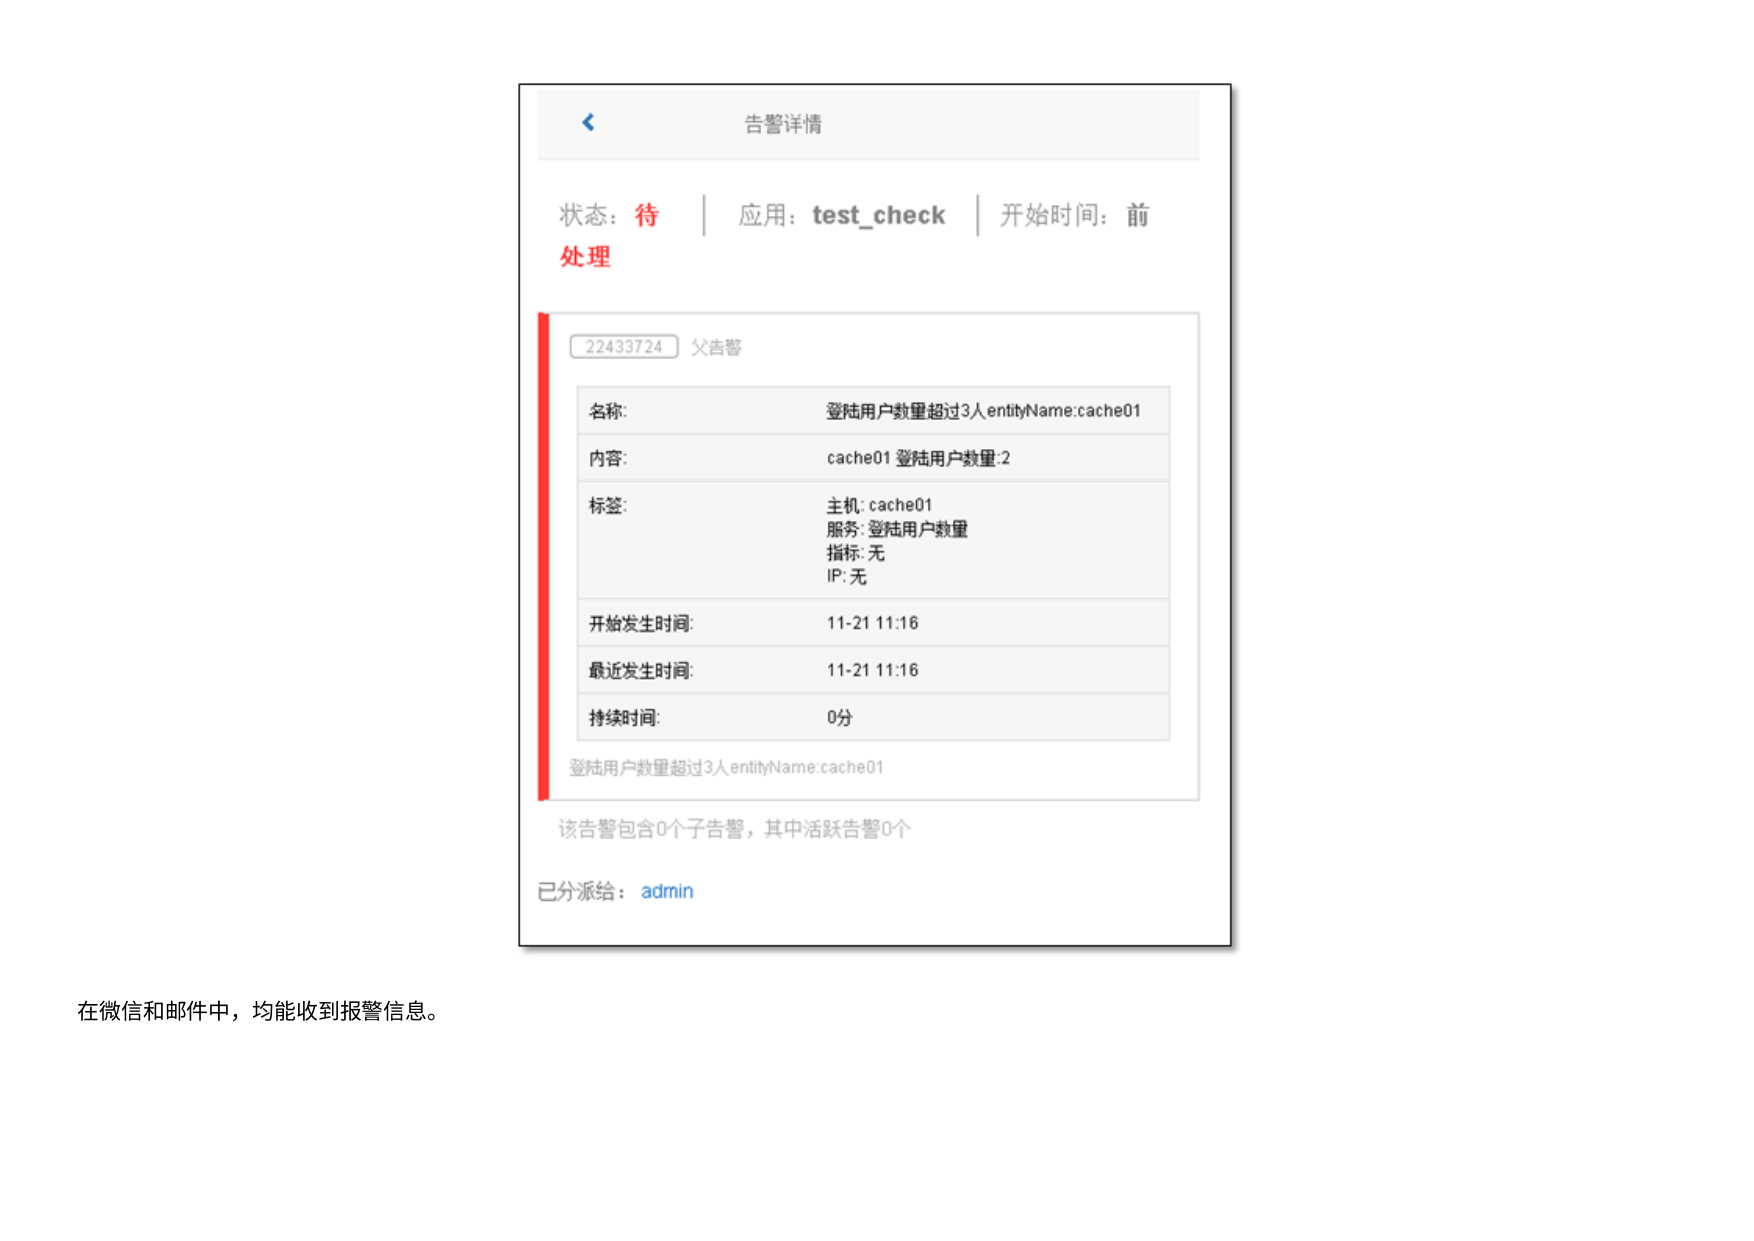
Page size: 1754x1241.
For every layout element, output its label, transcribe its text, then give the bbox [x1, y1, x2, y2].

text 在微信和邮件中，均能收到报警信息。 [59, 993, 1695, 1026]
picture [514, 79, 1246, 961]
